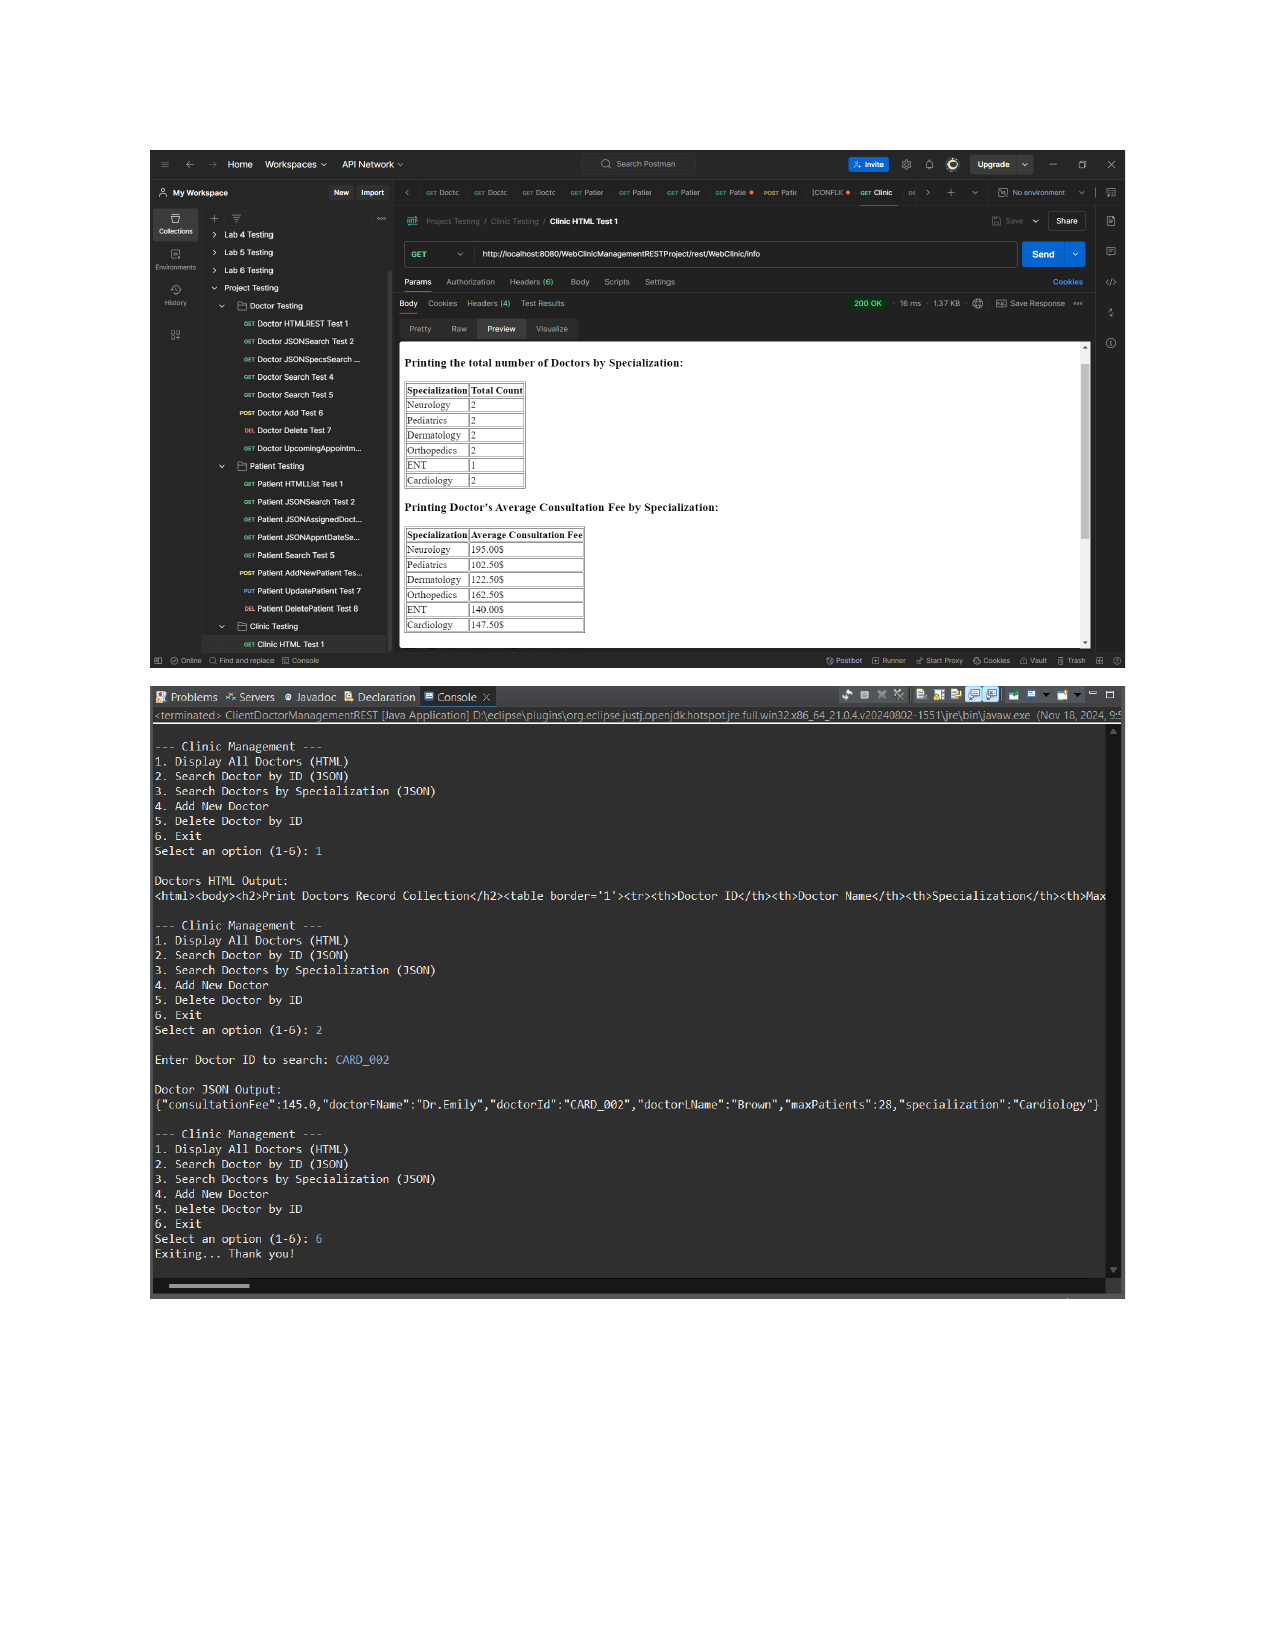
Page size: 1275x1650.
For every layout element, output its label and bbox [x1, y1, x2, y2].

picture [150, 686, 1125, 1299]
picture [150, 150, 1125, 668]
